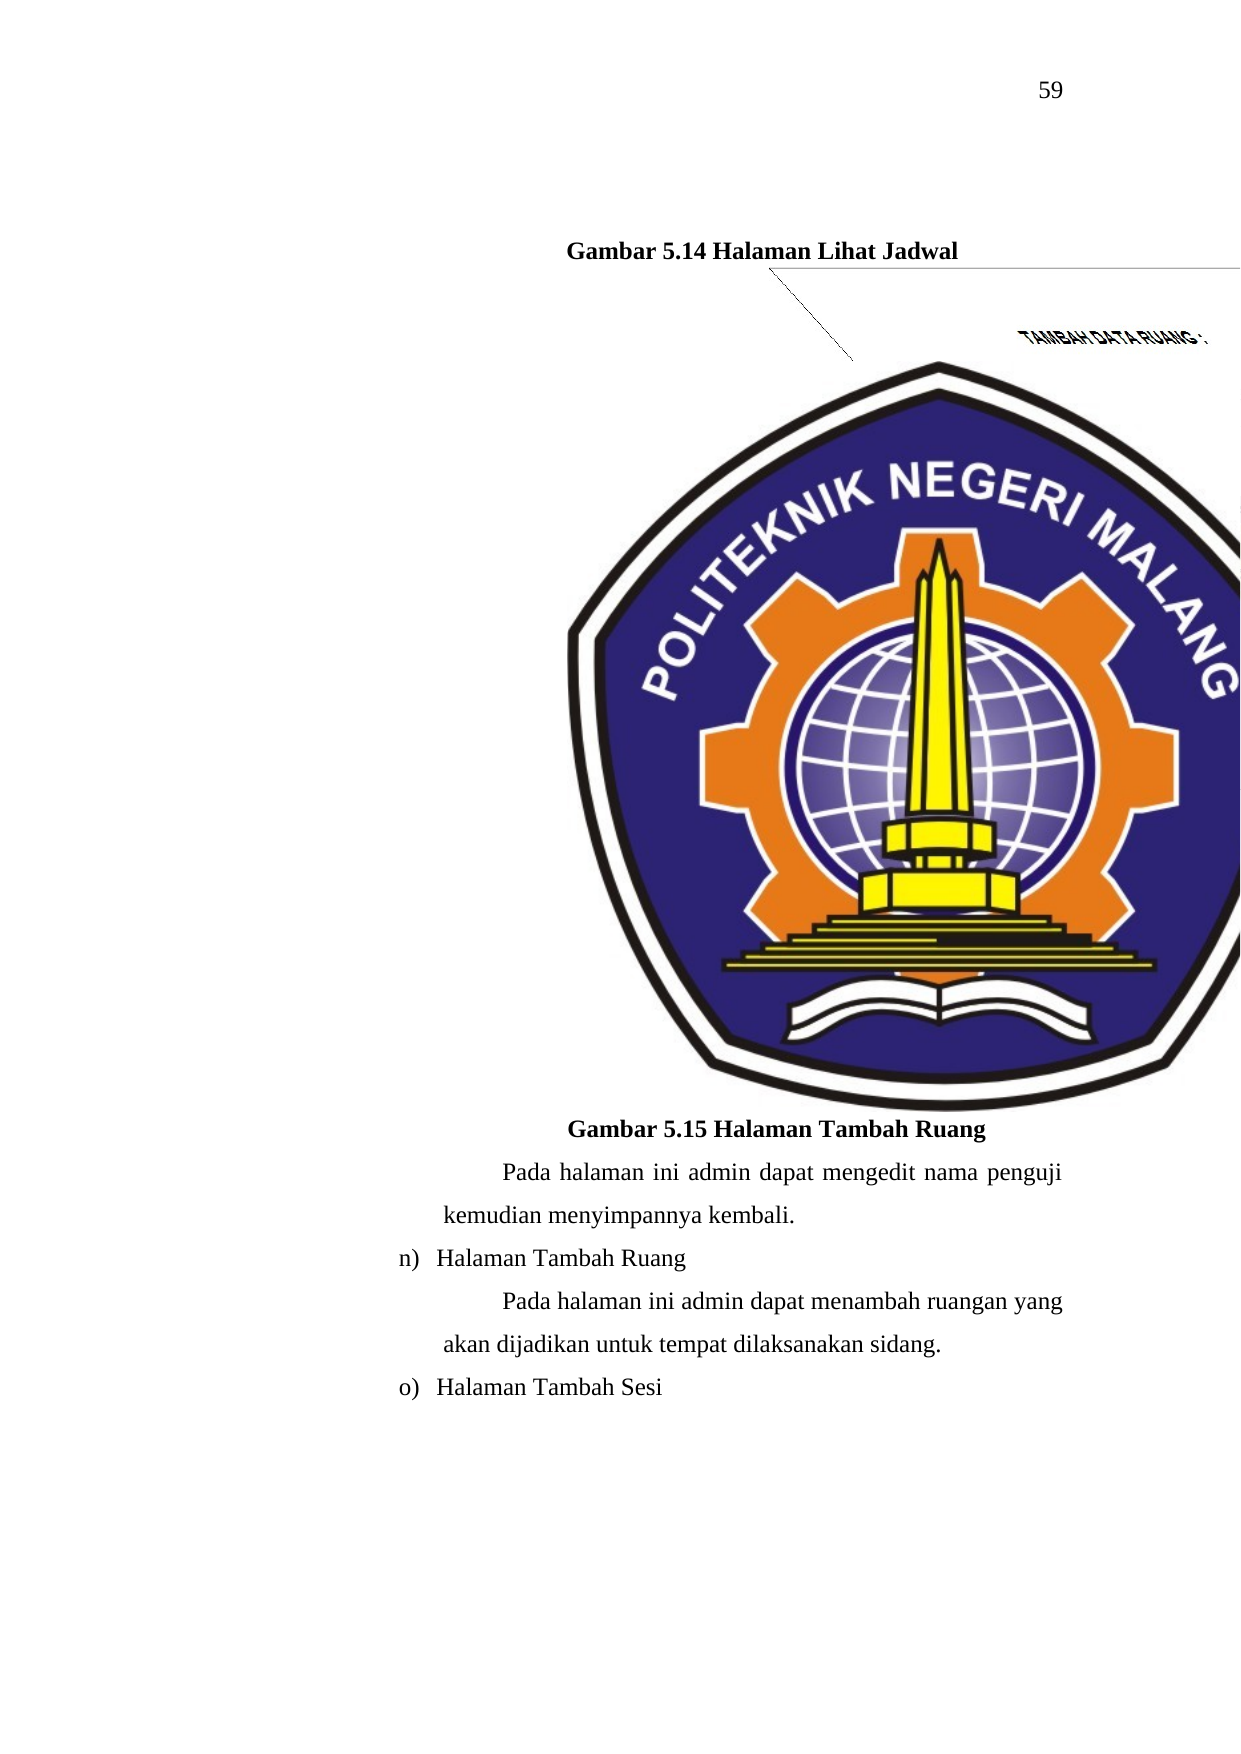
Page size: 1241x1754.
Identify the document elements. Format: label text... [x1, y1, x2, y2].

list Halaman Tambah Sesi [399, 1372, 1063, 1401]
subtitle Gambar 5.14 Halaman Lihat Jadwal Gambar 5.15 Halaman Tambah Ruang [566, 236, 1063, 1143]
picture [567, 267, 1241, 1112]
list Halaman Tambah Ruang [399, 1243, 1063, 1272]
text Pada halaman ini admin dapat mengedit nama penguji kemudian menyimpannya kembali. [443, 1157, 1063, 1229]
text Pada halaman ini admin dapat menambah ruangan yang akan dijadikan untuk tempat dilaksanakan sidang. [443, 1286, 1063, 1358]
